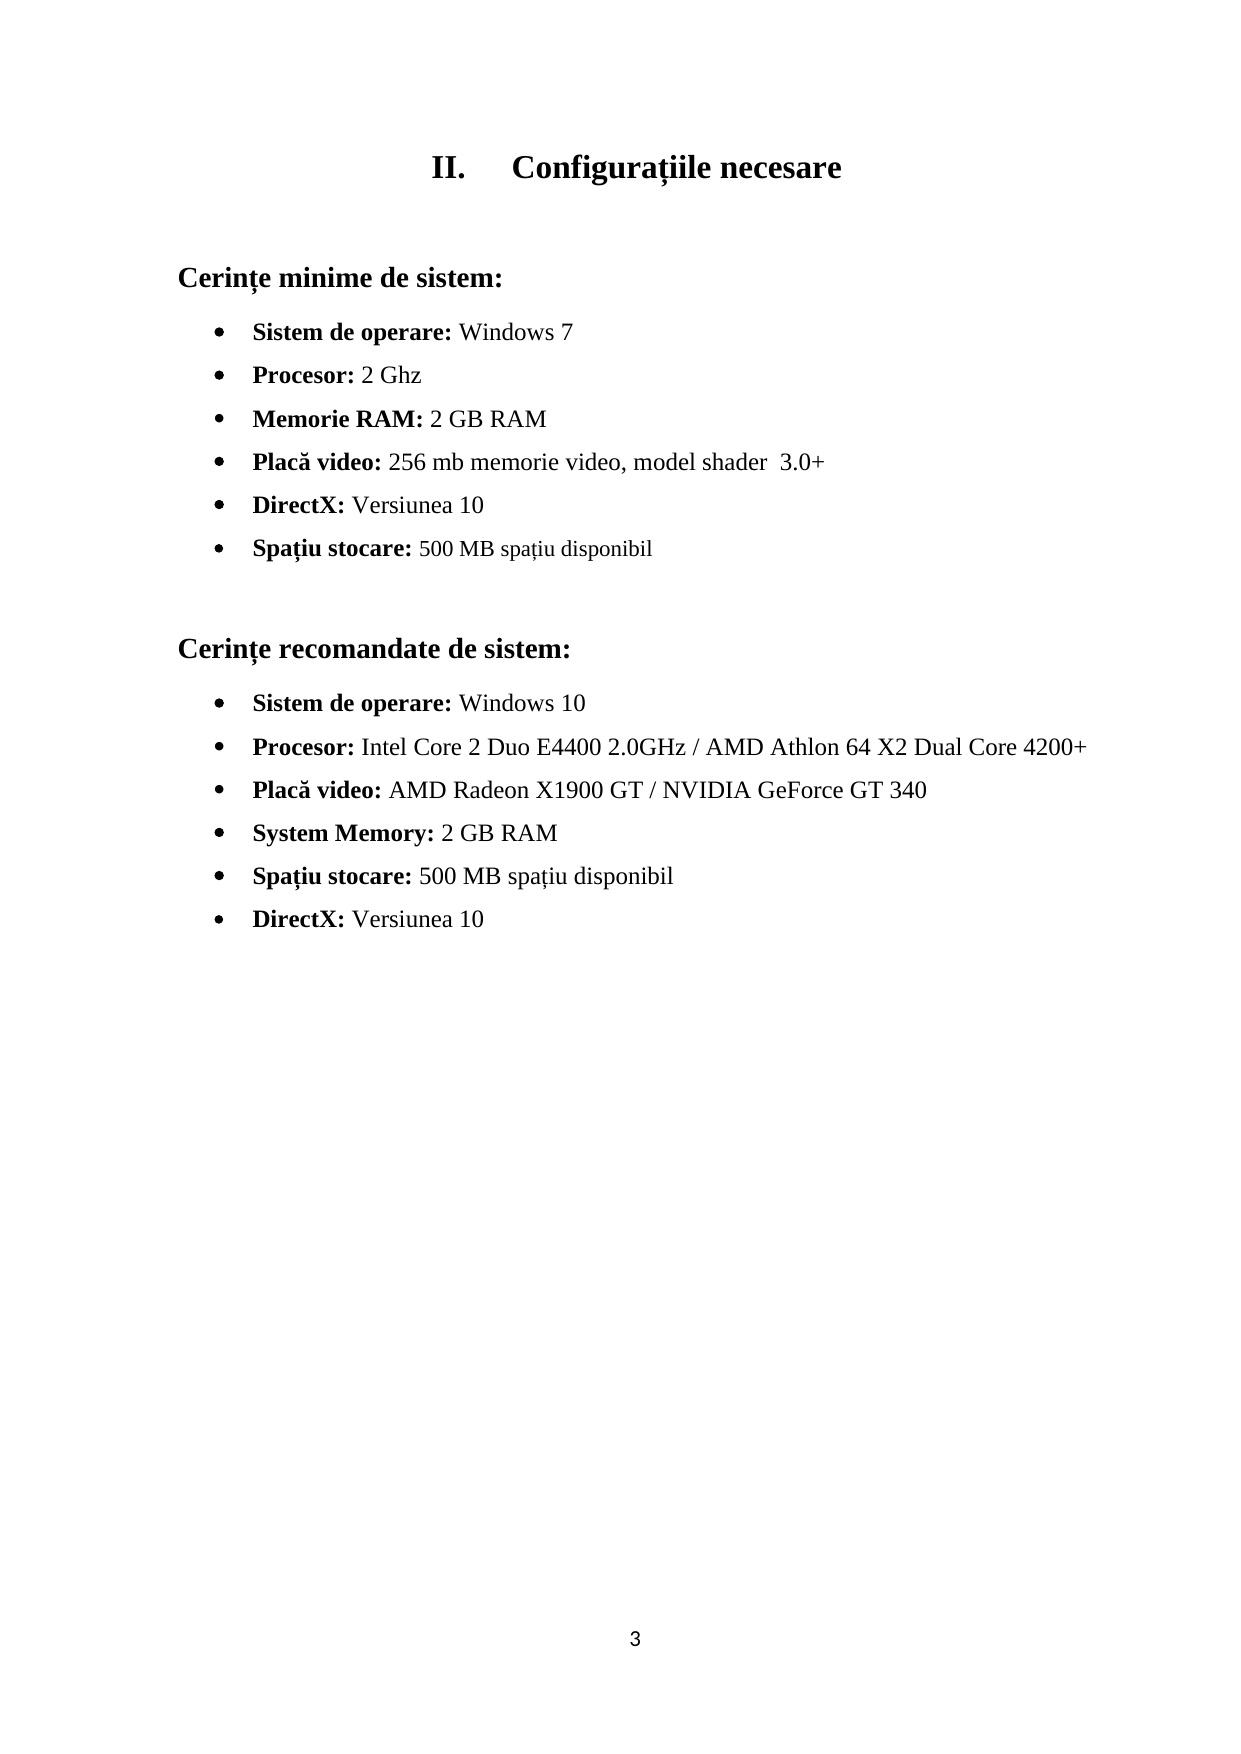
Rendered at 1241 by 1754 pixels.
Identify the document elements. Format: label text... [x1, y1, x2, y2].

list Spațiu stocare: 500 MB spațiu disponibil [215, 861, 1092, 890]
list DirectX: Versiunea 10 [215, 904, 1092, 933]
text Cerințe minime de sistem: [177, 260, 1092, 293]
list Sistem de operare: Windows 10 [215, 688, 1092, 717]
list DirectX: Versiunea 10 [215, 490, 1092, 519]
list Procesor: 2 Ghz [215, 361, 1092, 389]
list Spațiu stocare: 500 MB spațiu disponibil [215, 533, 1092, 562]
list Procesor: Intel Core 2 Duo E4400 2.0GHz / AMD Athlon 64 X2 Dual Core 4200+ [215, 732, 1092, 760]
list Placă video: AMD Radeon X1900 GT / NVIDIA GeForce GT 340 [215, 775, 1092, 803]
list Configurațiile necesare [215, 148, 1092, 186]
list Sistem de operare: Windows 7 [215, 317, 1092, 346]
list Placă video: 256 mb memorie video, model shader 3.0+ [215, 447, 1092, 476]
text Cerințe recomandate de sistem: [177, 631, 1092, 664]
list System Memory: 2 GB RAM [215, 818, 1092, 847]
list Memorie RAM: 2 GB RAM [215, 404, 1092, 432]
